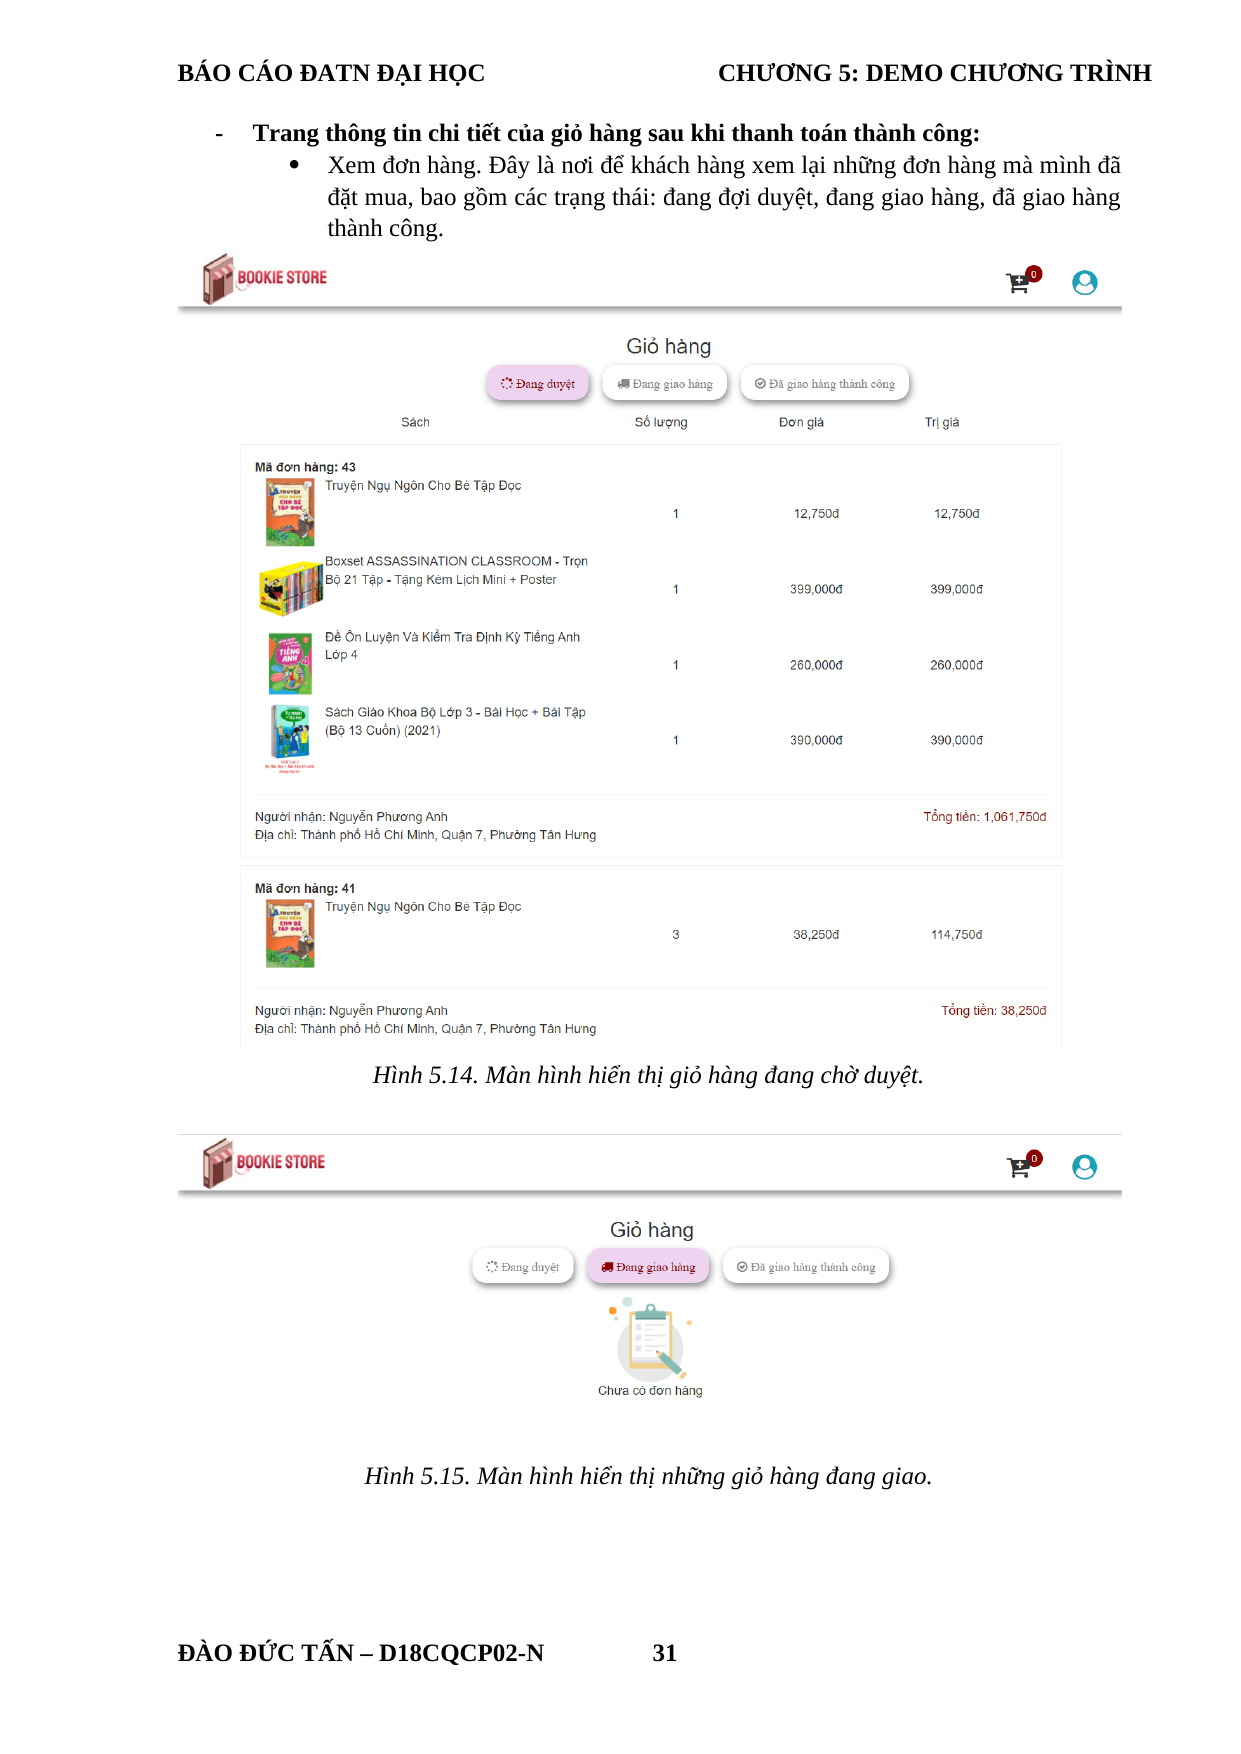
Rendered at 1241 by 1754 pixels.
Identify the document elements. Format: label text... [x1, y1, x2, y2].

picture [177, 251, 1123, 1051]
subtitle Hình 5.14. Màn hình hiển thị giỏ hàng đang chờ duyệt. [177, 1060, 1122, 1088]
subtitle Hình 5.15. Màn hình hiển thị những giỏ hàng đang giao. [177, 1461, 1122, 1490]
picture [177, 1134, 1123, 1443]
list Trang thông tin chi tiết của giỏ hàng sau khi thanh toán thành công: [215, 118, 1122, 147]
list Xem đơn hàng. Đây là nơi để khách hàng xem lại những đơn hàng mà mình đã đặt mua, bao gồm các trạng thái: đang đợi duyệt, đang giao hàng, đã giao hàng thành công. [290, 150, 1122, 242]
